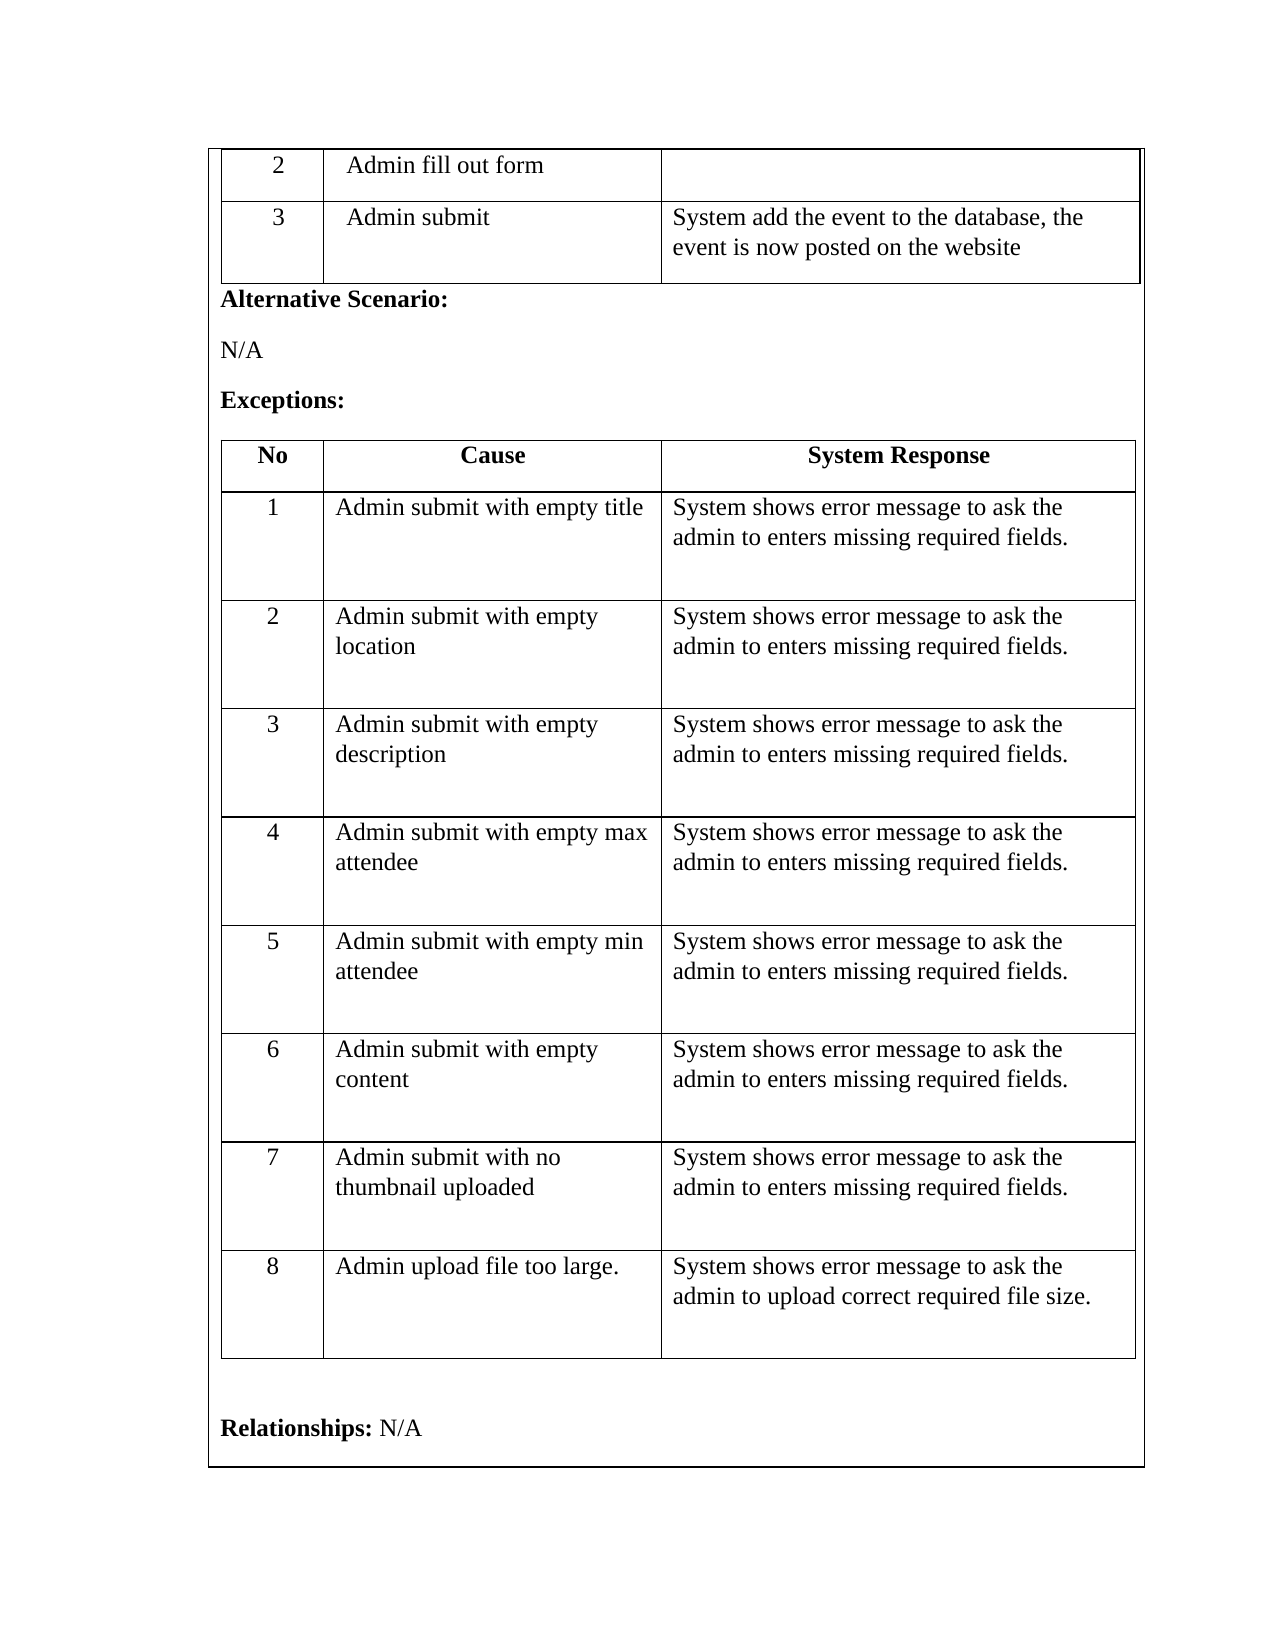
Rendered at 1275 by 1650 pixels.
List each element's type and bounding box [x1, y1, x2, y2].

table_cell [209, 149, 1144, 1466]
